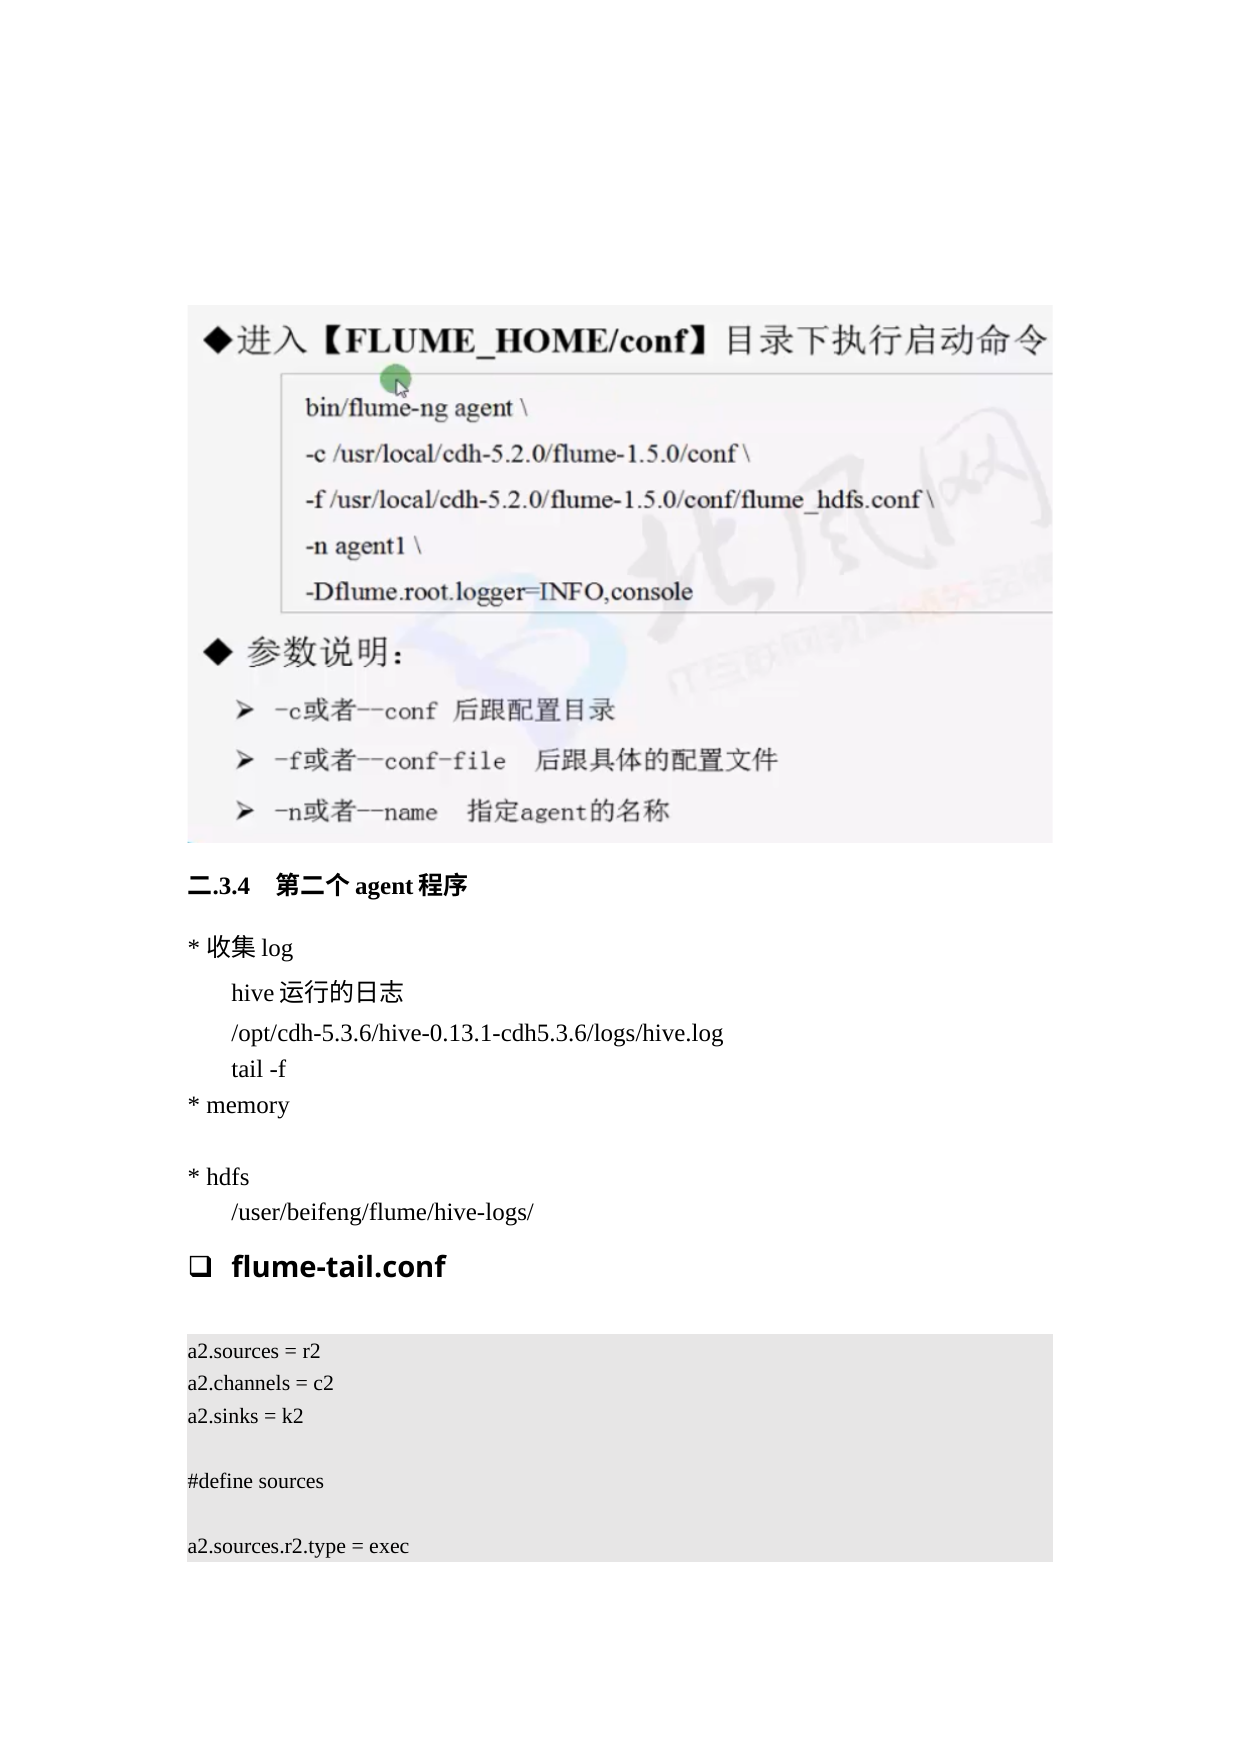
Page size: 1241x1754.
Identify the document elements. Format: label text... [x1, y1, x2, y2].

subtitle flume-tail.conf [187, 1246, 1053, 1286]
text a2.sinks = k2 [187, 1399, 1053, 1432]
text * 收集log [187, 927, 1053, 963]
text a2.sources.r2.type = exec [187, 1529, 1053, 1562]
text a2.channels = c2 [187, 1367, 1053, 1399]
text * hdfs [187, 1162, 1053, 1190]
text hive运行的日志 [187, 972, 1053, 1009]
text tail -f [187, 1054, 1053, 1082]
text /opt/cdh-5.3.6/hive-0.13.1-cdh5.3.6/logs/hive.log [187, 1018, 1053, 1047]
text #define sources [187, 1464, 1053, 1497]
subtitle 第二个agent程序 [187, 866, 1053, 902]
text a2.sources = r2 [187, 1334, 1053, 1367]
text * memory [187, 1090, 1053, 1118]
picture [187, 305, 1053, 843]
text /user/beifeng/flume/hive-logs/ [187, 1197, 1053, 1226]
